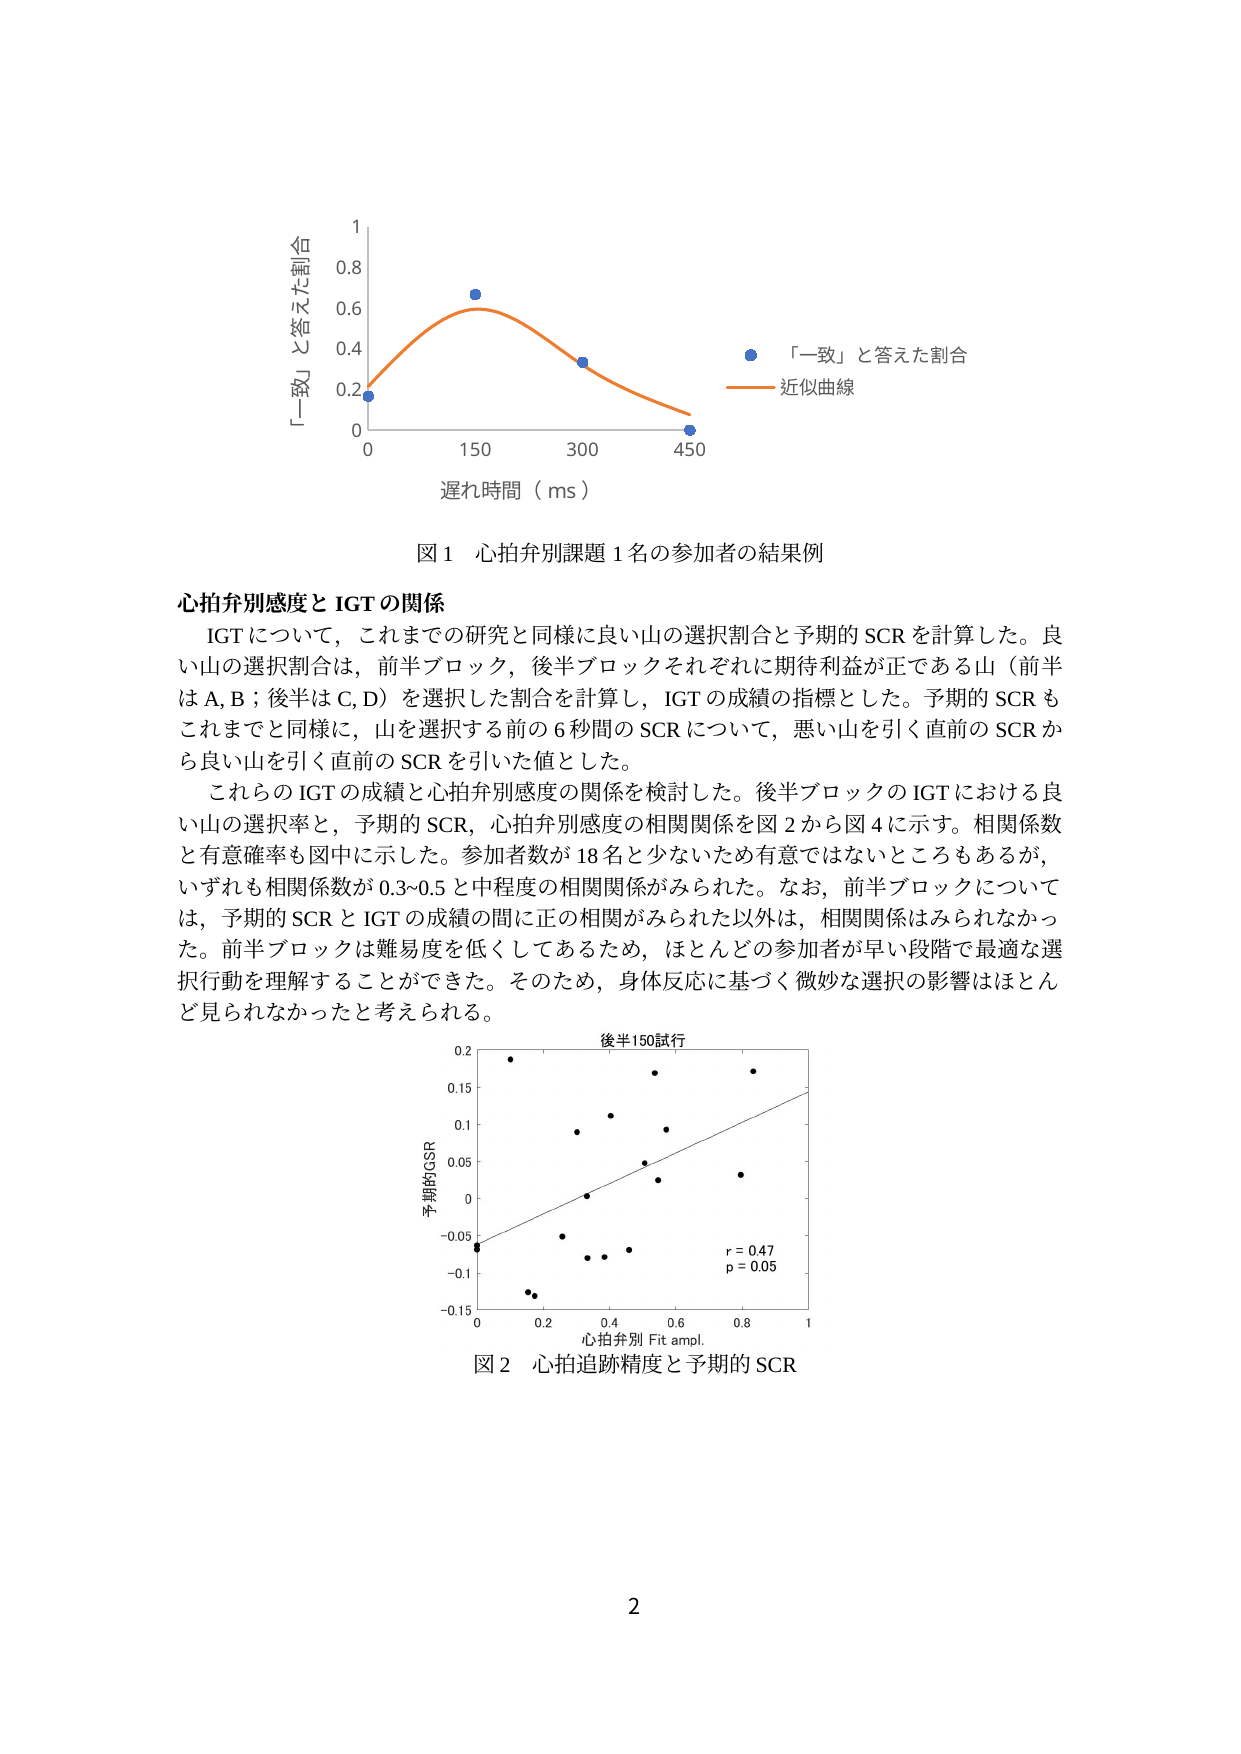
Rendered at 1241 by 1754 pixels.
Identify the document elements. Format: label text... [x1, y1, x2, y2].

text 図2 心拍追跡精度と予期的SCR [177, 1347, 1063, 1378]
text IGTについて，これまでの研究と同様に良い山の選択割合と予期的SCRを計算した。良い山の選択割合は，前半ブロック，後半ブロックそれぞれに期待利益が正である山（前半はA, B；後半はC, D）を選択した割合を計算し，IGTの成績の指標とした。予期的SCRもこれまでと同様に，山を選択する前の6秒間のSCRについて，悪い山を引く直前のSCRから良い山を引く直前のSCRを引いた値とした。 [177, 618, 1063, 775]
picture [421, 1027, 849, 1347]
subtitle 心拍弁別感度とIGTの関係 [177, 587, 1063, 618]
text これらのIGTの成績と心拍弁別感度の関係を検討した。後半ブロックのIGTにおける良い山の選択率と，予期的SCR，心拍弁別感度の相関関係を図2から図4に示す。相関係数と有意確率も図中に示した。参加者数が18名と少ないため有意ではないところもあるが，いずれも相関係数が0.3~0.5と中程度の相関関係がみられた。なお，前半ブロックについては，予期的SCRとIGTの成績の間に正の相関がみられた以外は，相関関係はみられなかった。前半ブロックは難易度を低くしてあるため，ほとんどの参加者が早い段階で最適な選択行動を理解することができた。そのため，身体反応に基づく微妙な選択の影響はほとんど見られなかったと考えられる。 [177, 775, 1063, 1027]
text 図1 心拍弁別課題 1名の参加者の結果例 [177, 536, 1063, 568]
